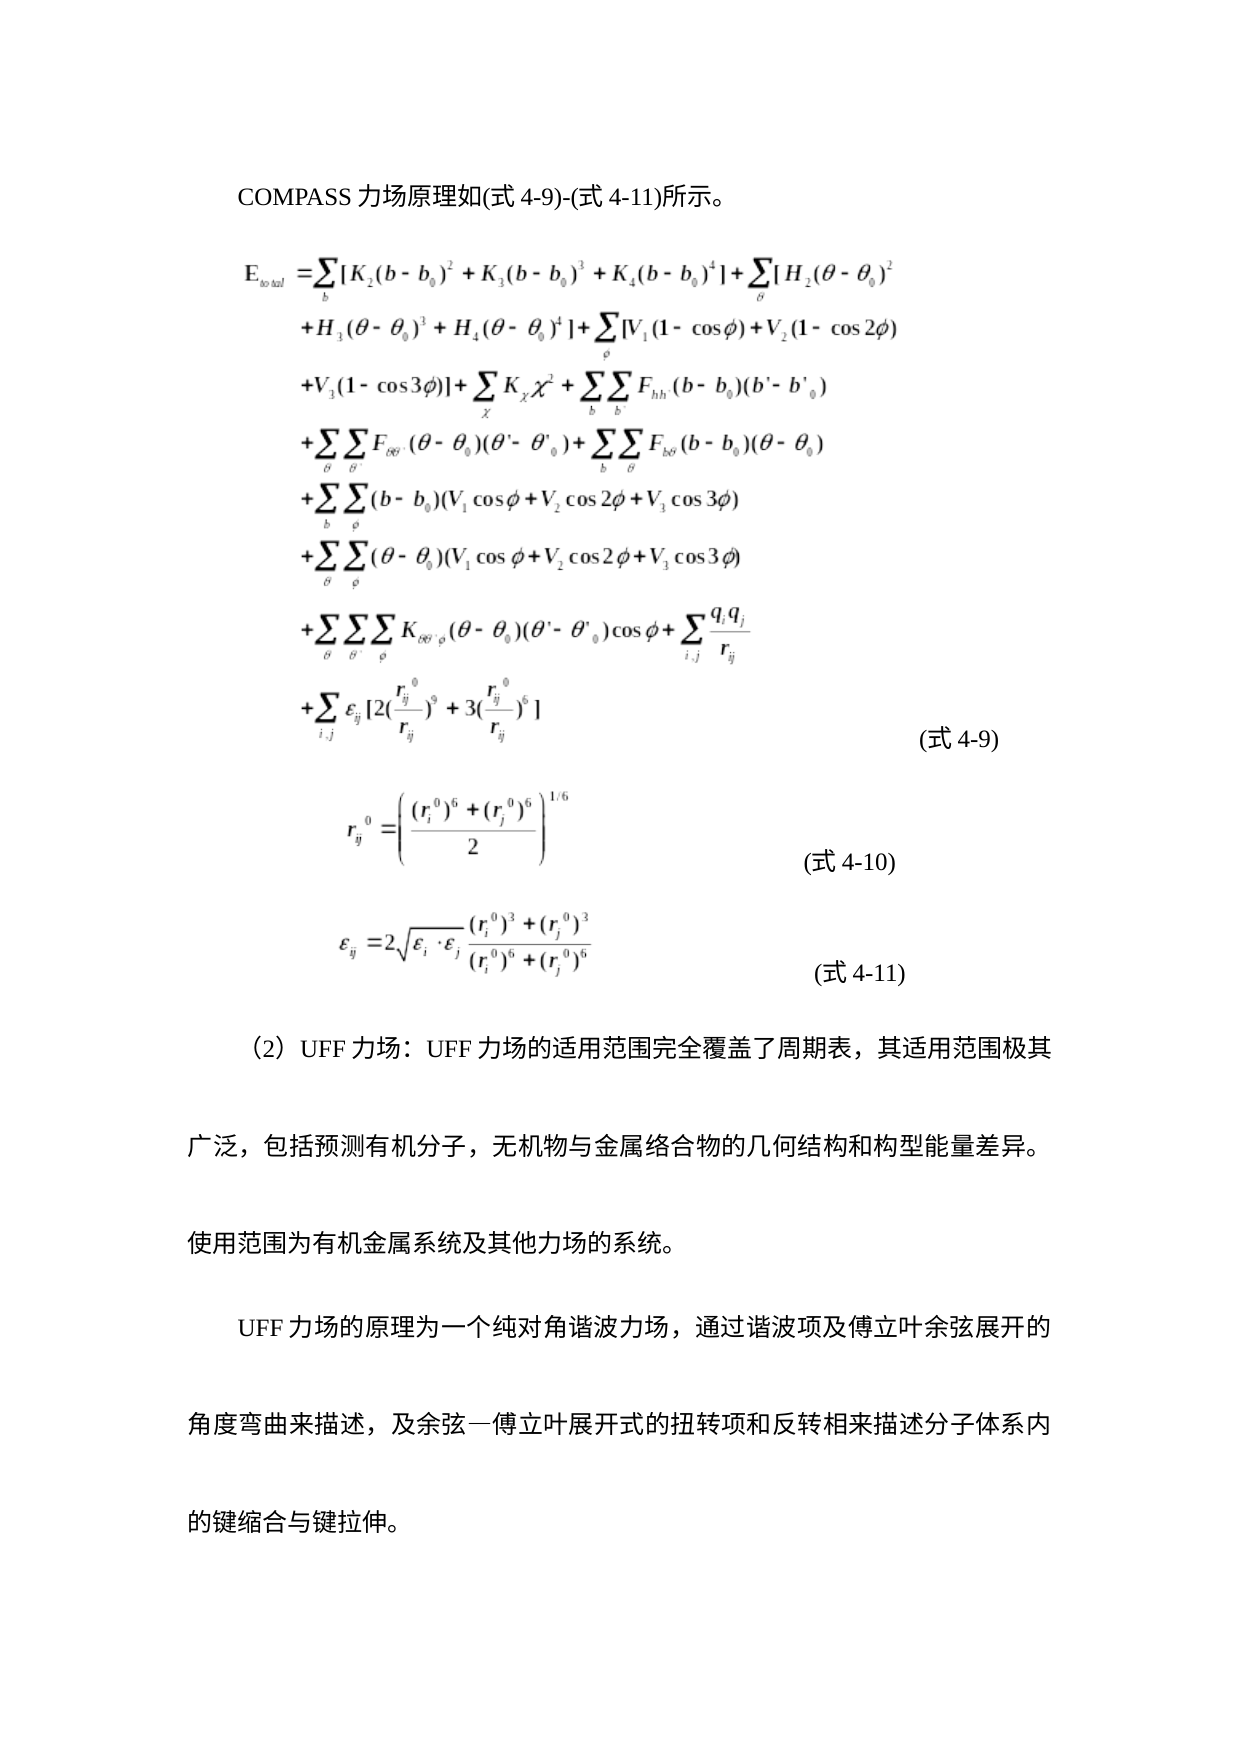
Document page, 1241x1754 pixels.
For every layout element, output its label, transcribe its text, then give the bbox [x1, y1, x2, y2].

text COMPASS力场原理如(式4-9)-(式4-11)所示。 [187, 162, 1053, 227]
text （2）UFF力场：UFF力场的适用范围完全覆盖了周期表，其适用范围极其广泛，包括预测有机分子，无机物与金属络合物的几何结构和构型能量差异。使用范围为有机金属系统及其他力场的系统。 [187, 1014, 1053, 1274]
text (式4-9) [187, 245, 1053, 765]
text UFF力场的原理为一个纯对角谐波力场，通过谐波项及傅立叶余弦展开的角度弯曲来描述，及余弦—傅立叶展开式的扭转项和反转相来描述分子体系内的键缩合与键拉伸。 [187, 1293, 1053, 1553]
text (式4-11) [187, 899, 1053, 996]
text (式4-10) [187, 783, 1053, 881]
